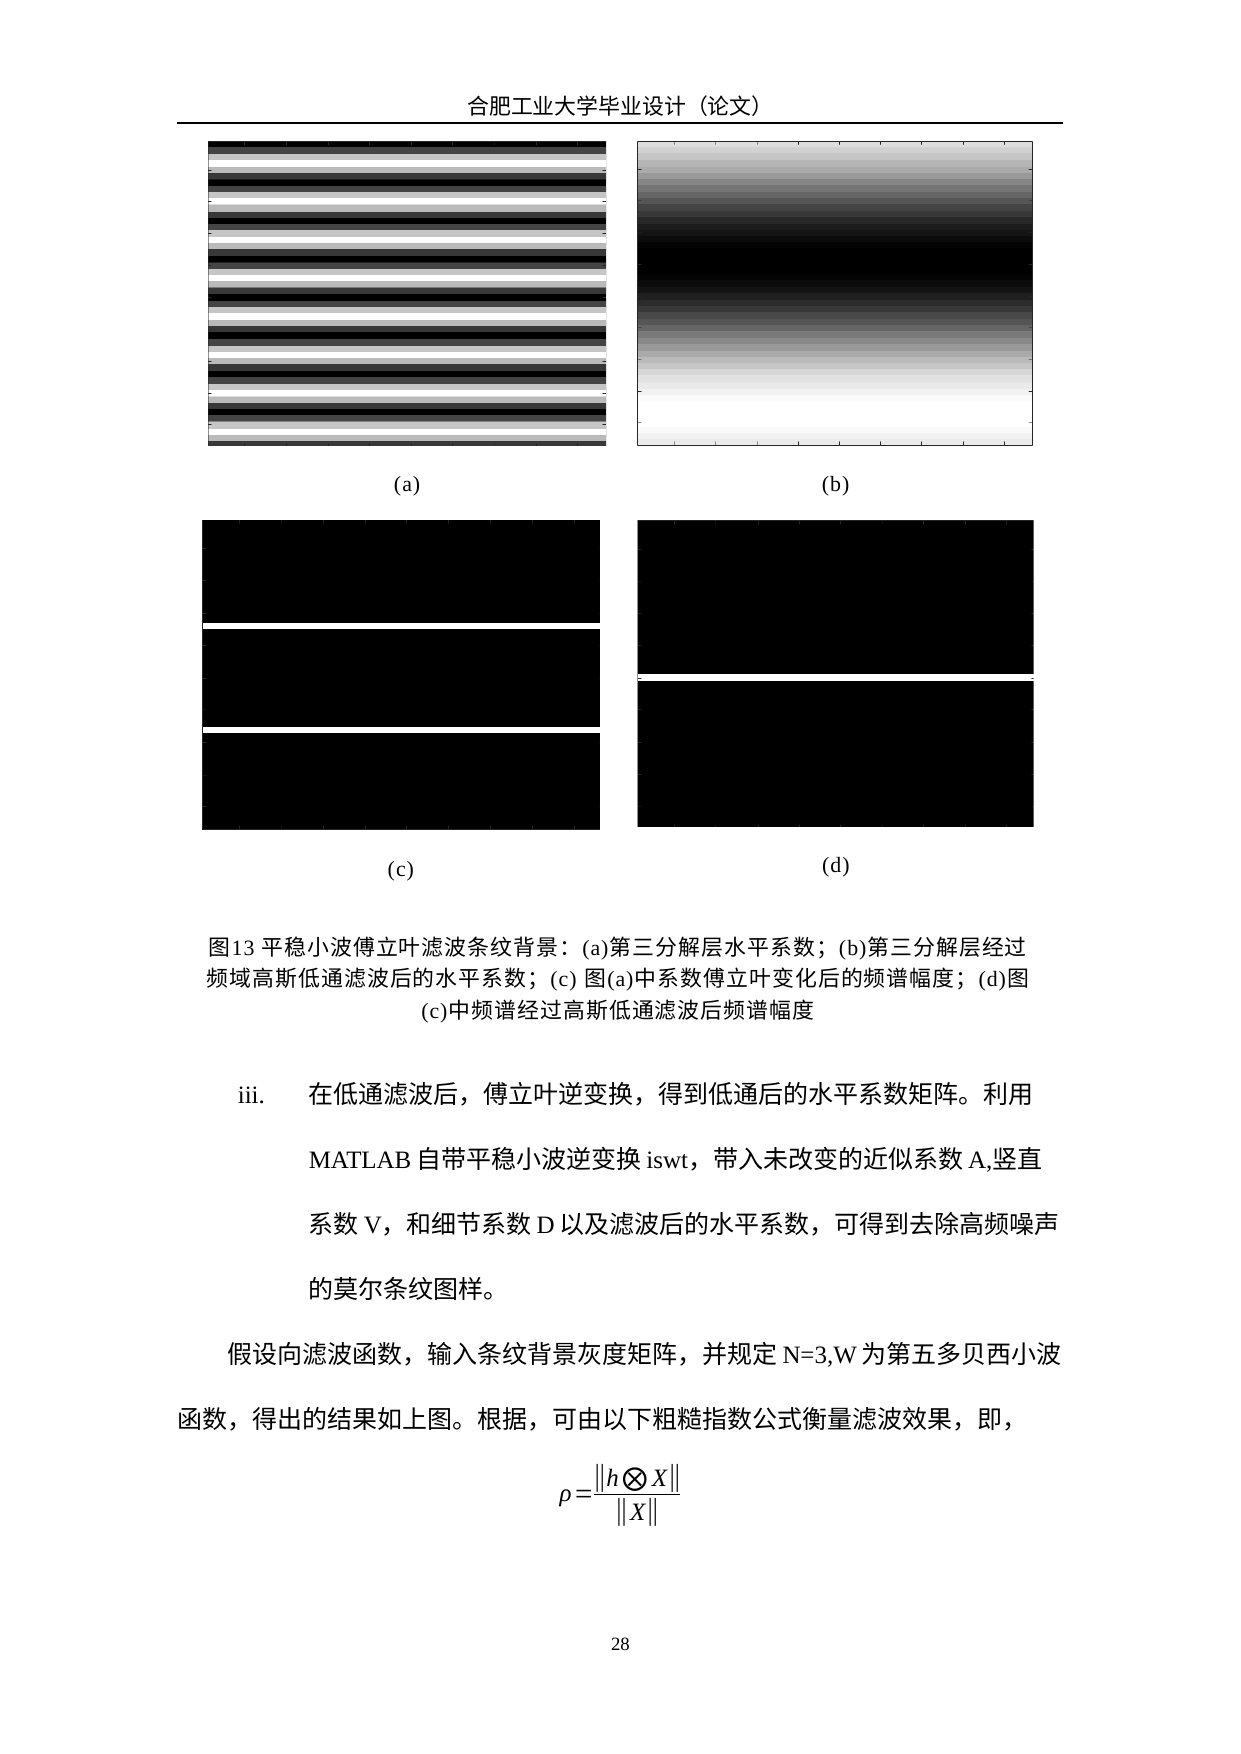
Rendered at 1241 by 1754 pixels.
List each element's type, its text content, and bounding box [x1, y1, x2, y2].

picture [637, 520, 1034, 827]
picture [201, 520, 600, 831]
text 假设向滤波函数，输入条纹背景灰度矩阵，并规定N=3,W为第五多贝西小波函数，得出的结果如上图。根据，可由以下粗糙指数公式衡量滤波效果，即， [177, 1320, 1063, 1450]
picture [637, 140, 1034, 446]
picture [207, 140, 607, 446]
